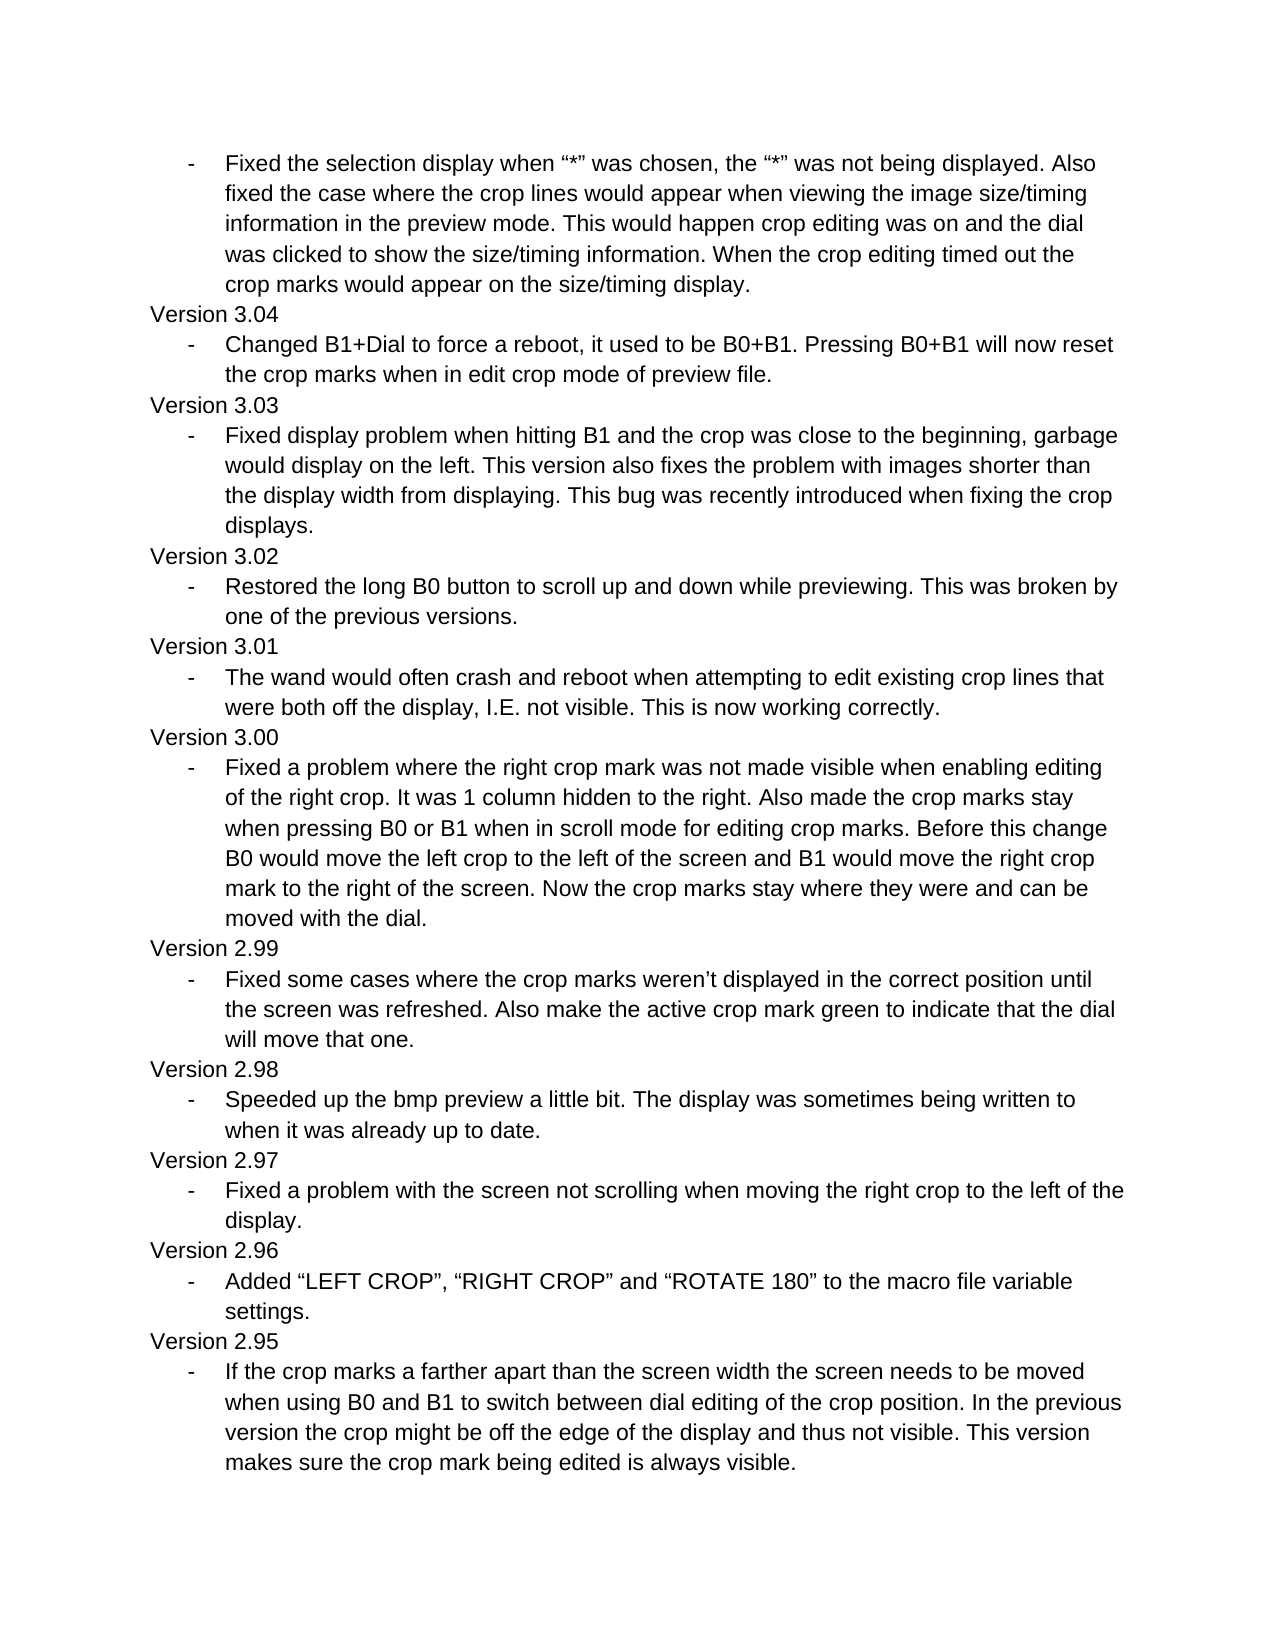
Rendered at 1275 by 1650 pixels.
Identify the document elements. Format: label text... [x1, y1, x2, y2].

text Version 3.02 [150, 543, 1125, 569]
list Fixed some cases where the crop marks weren’t displayed in the correct position until the screen was refreshed. Also make the active crop mark green to indicate that the dial will move that one. [187, 966, 1125, 1052]
list Restored the long B0 button to scroll up and down while previewing. This was broken by one of the previous versions. [187, 573, 1125, 629]
text Version 3.00 [150, 724, 1125, 750]
text Version 2.96 [150, 1237, 1125, 1264]
list Changed B1+Dial to force a reboot, it used to be B0+B1. Pressing B0+B1 will now reset the crop marks when in edit crop mode of preview file. [187, 331, 1125, 388]
list Fixed a problem where the right crop mark was not made visible when enabling editing of the right crop. It was 1 column hidden to the right. Also made the crop marks stay when pressing B0 or B1 when in scroll mode for editing crop marks. Before this change B0 would move the left crop to the left of the screen and B1 would move the right crop mark to the right of the screen. Now the crop marks stay where they were and can be moved with the dial. [187, 754, 1125, 932]
text Version 3.04 [150, 301, 1125, 327]
text Version 3.03 [150, 392, 1125, 418]
text Version 2.98 [150, 1056, 1125, 1083]
text Version 3.01 [150, 633, 1125, 660]
list Fixed the selection display when “*” was chosen, the “*” was not being displayed. Also fixed the case where the crop lines would appear when viewing the image size/timing information in the preview mode. This would happen crop editing was on and the dial was clicked to show the size/timing information. When the crop editing timed out the crop marks would appear on the size/timing display. [187, 150, 1125, 297]
list Added “LEFT CROP”, “RIGHT CROP” and “ROTATE 180” to the macro file variable settings. [187, 1268, 1125, 1324]
list If the crop marks a farther apart than the screen width the screen needs to be moved when using B0 and B1 to switch between dial editing of the crop position. In the previous version the crop might be off the edge of the display and thus not visible. This version makes sure the crop mark being edited is always visible. [187, 1358, 1125, 1475]
text Version 2.95 [150, 1328, 1125, 1354]
list The wand would often crash and reboot when attempting to edit existing crop lines that were both off the display, I.E. not visible. This is now working correctly. [187, 663, 1125, 720]
text Version 2.97 [150, 1147, 1125, 1173]
list Speeded up the bmp preview a little bit. The display was sometimes being written to when it was already up to date. [187, 1086, 1125, 1143]
list Fixed a problem with the screen not scrolling when moving the right crop to the left of the display. [187, 1177, 1125, 1234]
text Version 2.99 [150, 935, 1125, 962]
list Fixed display problem when hitting B1 and the crop was close to the beginning, garbage would display on the left. This version also fixes the problem with images shorter than the display width from displaying. This bug was recently introduced when fixing the crop displays. [187, 422, 1125, 539]
